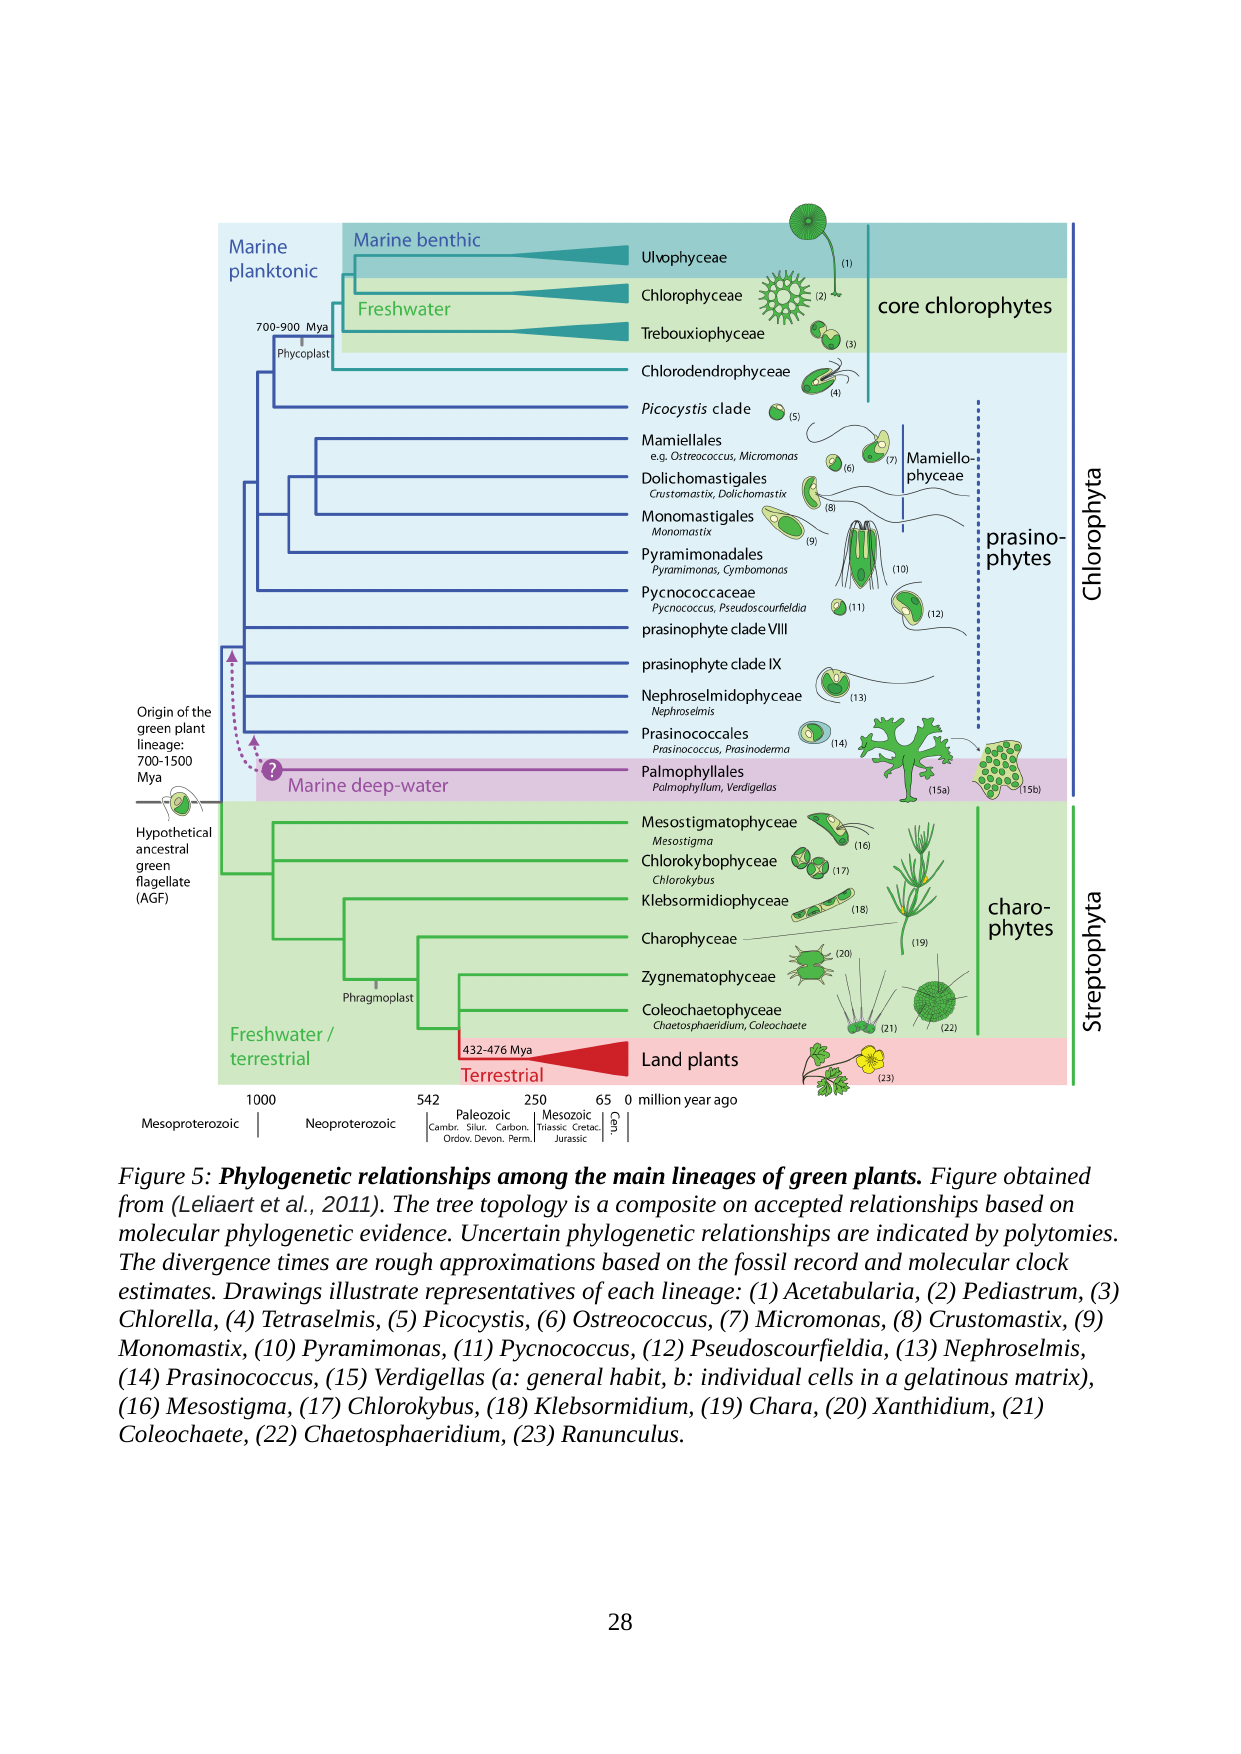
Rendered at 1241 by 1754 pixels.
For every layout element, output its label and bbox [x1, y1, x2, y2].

picture [118, 188, 1123, 1161]
